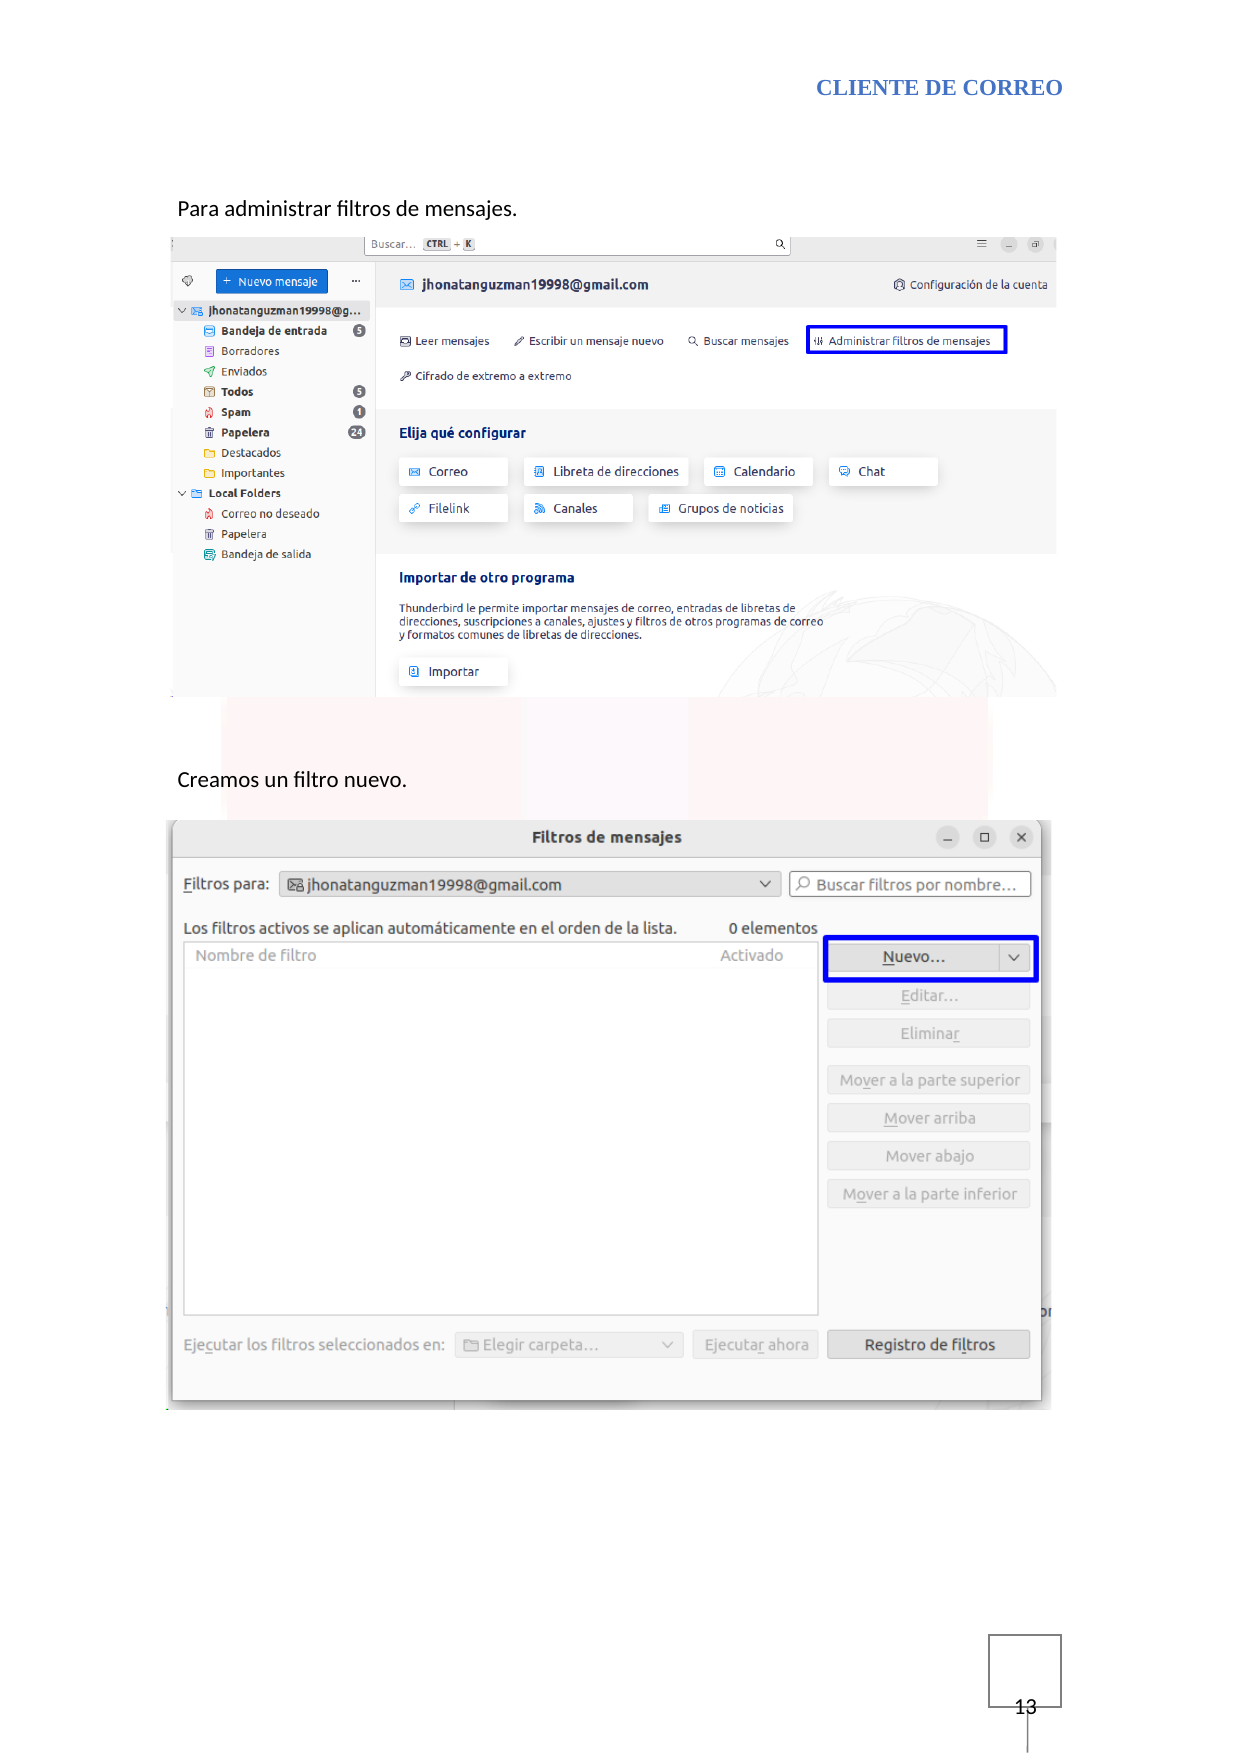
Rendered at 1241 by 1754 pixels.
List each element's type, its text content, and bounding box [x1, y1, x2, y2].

picture [170, 237, 1057, 765]
picture [165, 793, 1052, 1410]
text Creamos un filtro nuevo. [177, 765, 1063, 793]
text Para administrar filtros de mensajes. [177, 194, 1063, 222]
